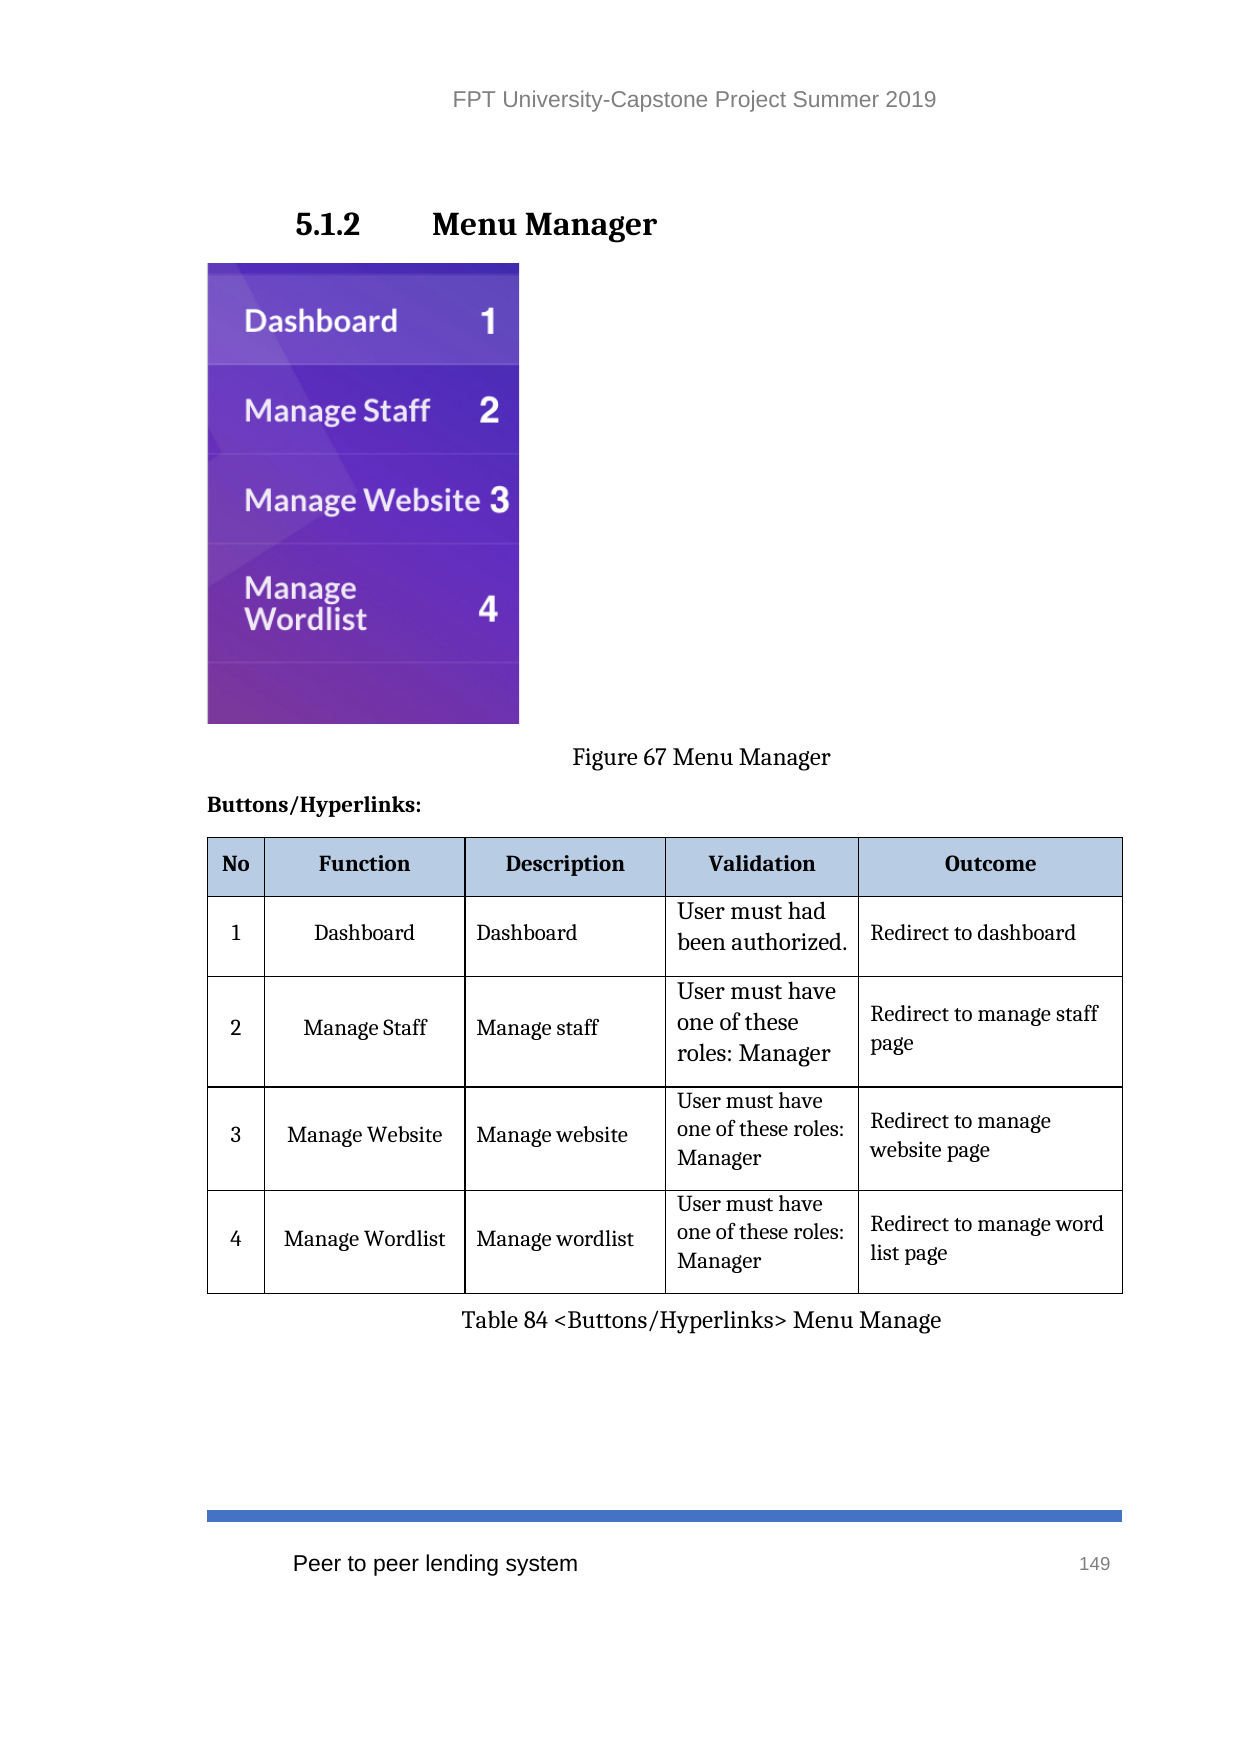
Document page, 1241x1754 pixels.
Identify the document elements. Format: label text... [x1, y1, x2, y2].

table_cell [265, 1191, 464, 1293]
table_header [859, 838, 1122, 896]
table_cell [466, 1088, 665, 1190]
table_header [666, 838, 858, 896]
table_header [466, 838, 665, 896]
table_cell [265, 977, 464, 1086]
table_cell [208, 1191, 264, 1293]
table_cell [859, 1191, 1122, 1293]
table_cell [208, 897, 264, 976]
text Figure 67 Menu Manager [207, 742, 1122, 771]
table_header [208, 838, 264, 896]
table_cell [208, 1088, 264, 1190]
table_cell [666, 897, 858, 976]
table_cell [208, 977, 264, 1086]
subtitle Menu Manager [295, 205, 1122, 244]
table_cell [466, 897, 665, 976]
text Table 84 <Buttons/Hyperlinks> Menu Manage [207, 1306, 1122, 1335]
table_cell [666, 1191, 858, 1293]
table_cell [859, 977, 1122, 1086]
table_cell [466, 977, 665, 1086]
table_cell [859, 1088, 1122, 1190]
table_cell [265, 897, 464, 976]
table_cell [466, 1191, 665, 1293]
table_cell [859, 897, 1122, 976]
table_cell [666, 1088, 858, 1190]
text Buttons/Hyperlinks: [207, 792, 1122, 818]
picture [206, 263, 520, 724]
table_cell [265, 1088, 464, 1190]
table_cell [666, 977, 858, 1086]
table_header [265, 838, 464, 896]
